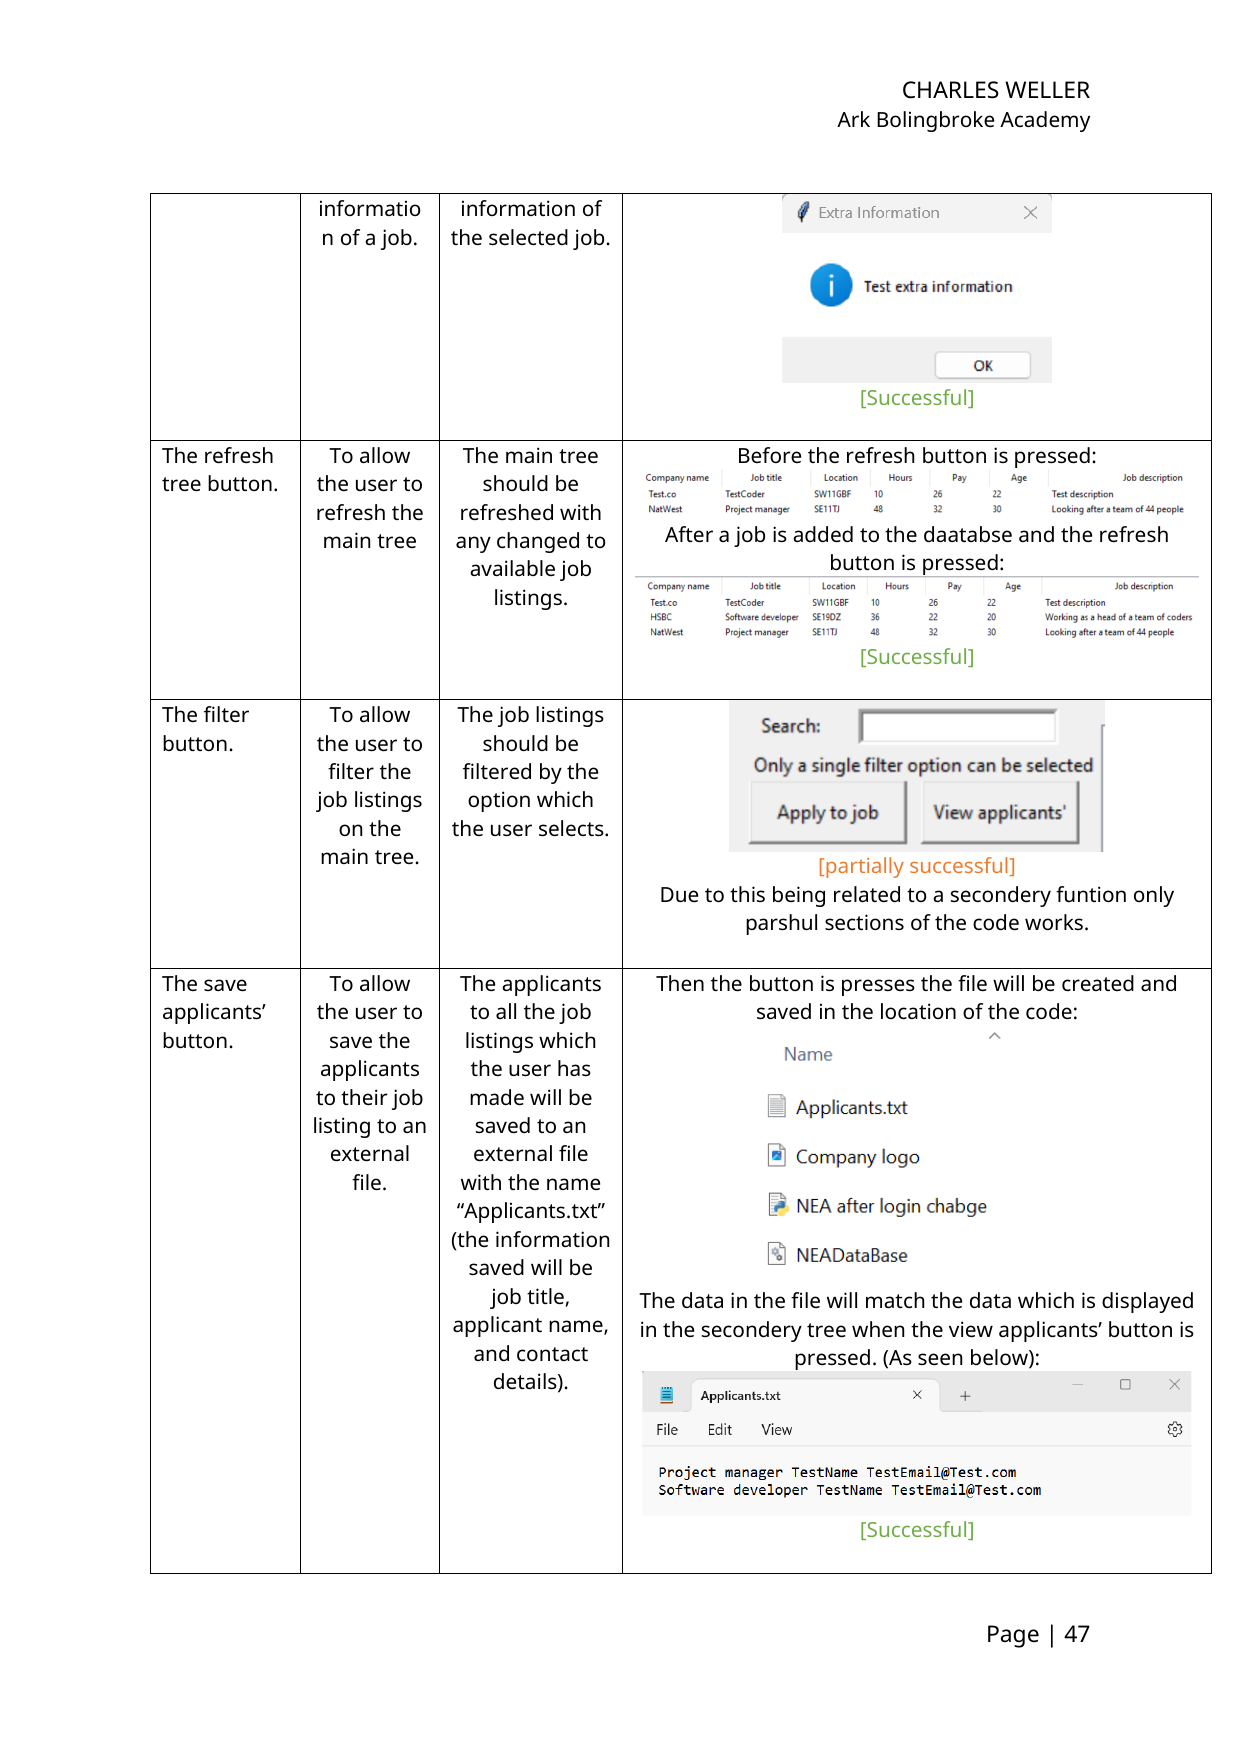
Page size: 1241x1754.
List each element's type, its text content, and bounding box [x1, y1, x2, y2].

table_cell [301, 194, 439, 440]
picture [635, 576, 1199, 643]
picture [642, 1371, 1192, 1516]
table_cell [623, 194, 1211, 440]
table_cell To allow the user to refresh the main tree [301, 441, 439, 699]
picture [729, 700, 1105, 852]
table_cell Before the refresh button is pressed: After a job is added to the daatabse and the refresh button is pressed: [Successful] [623, 441, 1211, 699]
table_cell To allow the user to filter the job listings on the main tree. [301, 700, 439, 968]
table_cell [partially successful] Due to this being related to a secondery funtion only parshul sections of the code works. [623, 700, 1211, 968]
table_cell The applicants to all the job listings which the user has made will be saved to an external file with the name “Applicants.txt” (the information saved will be job title, applicant name, and contact details). [440, 969, 622, 1572]
table_cell The refresh tree button. [151, 441, 300, 699]
picture [633, 469, 1201, 520]
table_cell To allow the user to save the applicants to their job listing to an external file. [301, 969, 439, 1572]
picture [782, 194, 1052, 383]
table_cell The filter button. [151, 700, 300, 968]
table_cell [440, 194, 622, 440]
table_cell The save applicants’ button. [151, 969, 300, 1572]
picture [746, 1025, 1088, 1287]
table_cell The job listings should be filtered by the option which the user selects. [440, 700, 622, 968]
table_cell Then the button is presses the file will be created and saved in the location of the code: The data in the file will match the data which is displayed in the secondery tree when the view applicants’ button is pressed. (As seen below): [Successful] [623, 969, 1211, 1572]
table_cell The main tree should be refreshed with any changed to available job listings. [440, 441, 622, 699]
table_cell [151, 194, 300, 440]
